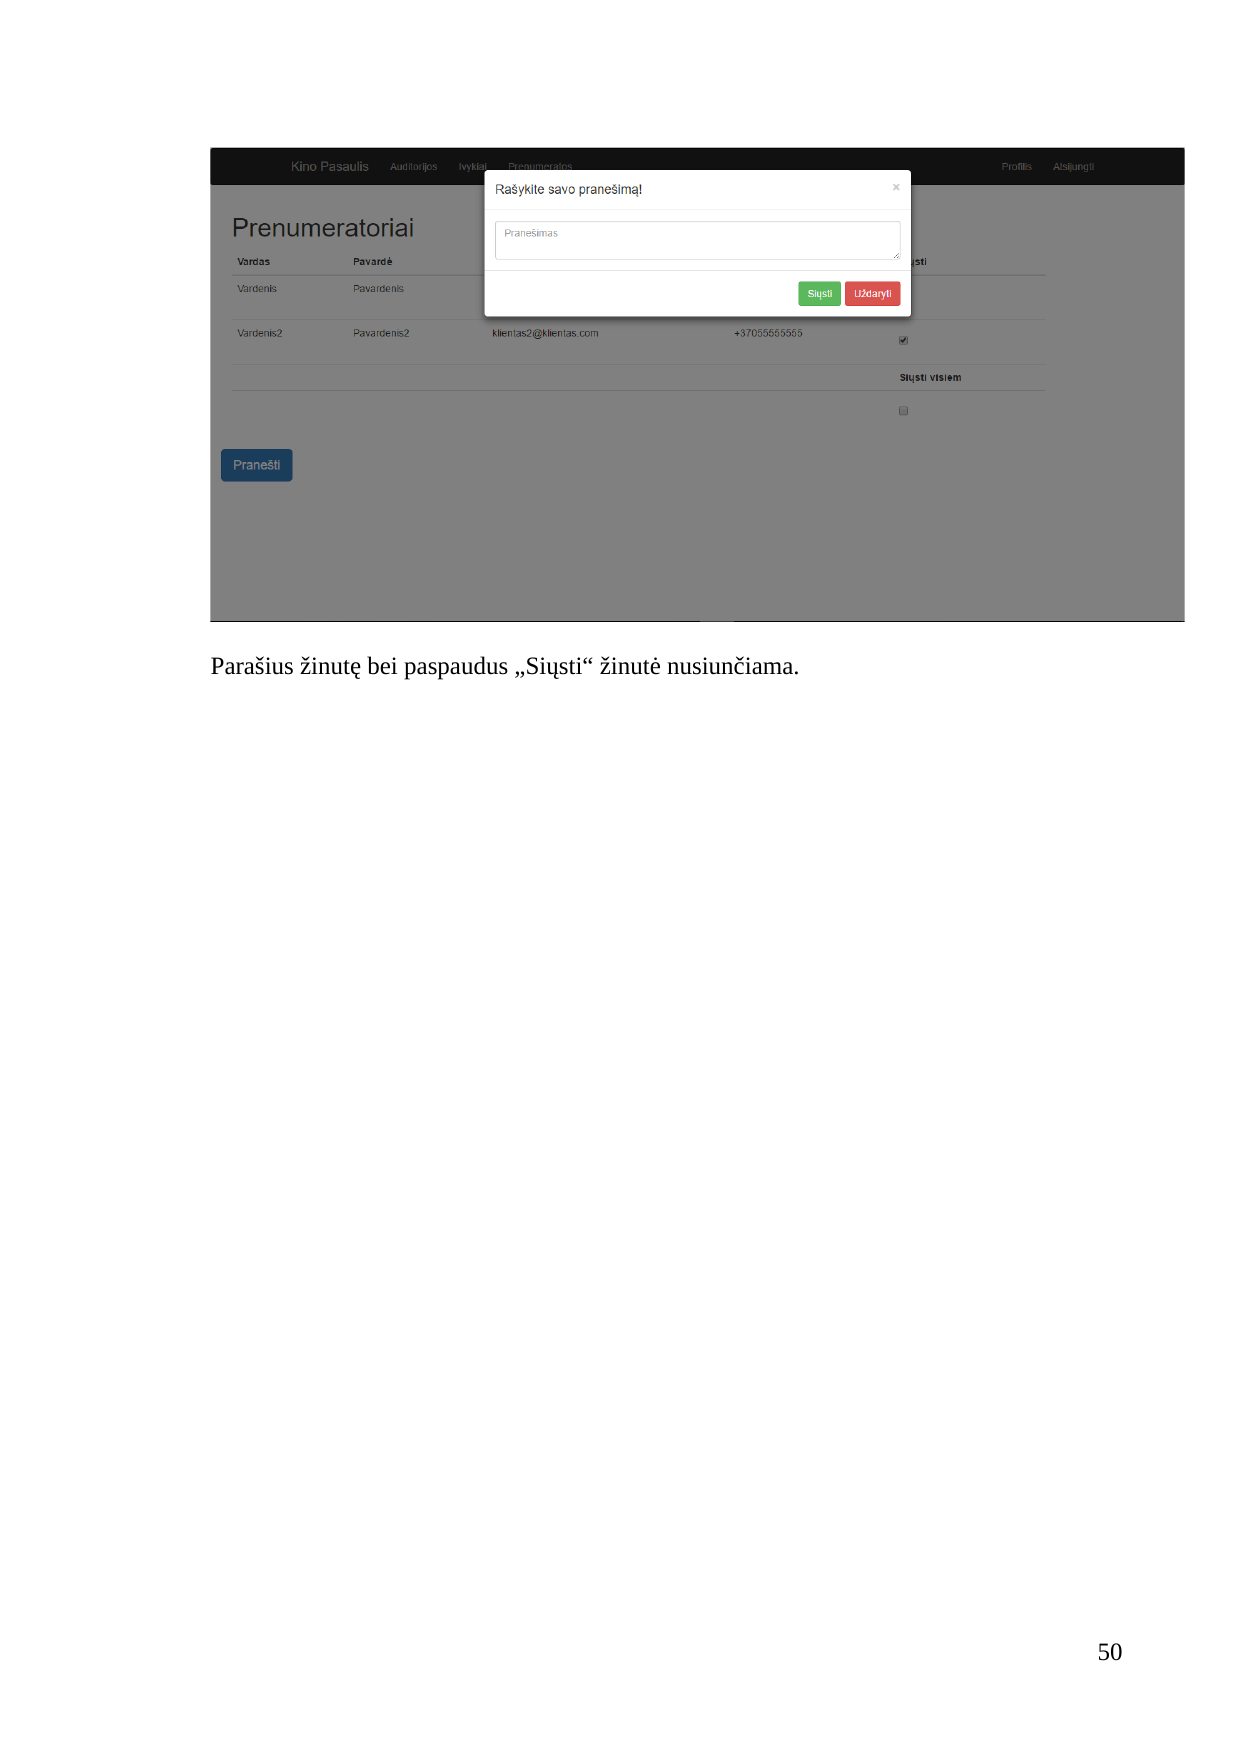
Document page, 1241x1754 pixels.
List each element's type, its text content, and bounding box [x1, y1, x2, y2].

picture [210, 147, 1185, 622]
text Parašius žinutę bei paspaudus „Siųsti“ žinutė nusiunčiama. [148, 651, 1122, 679]
